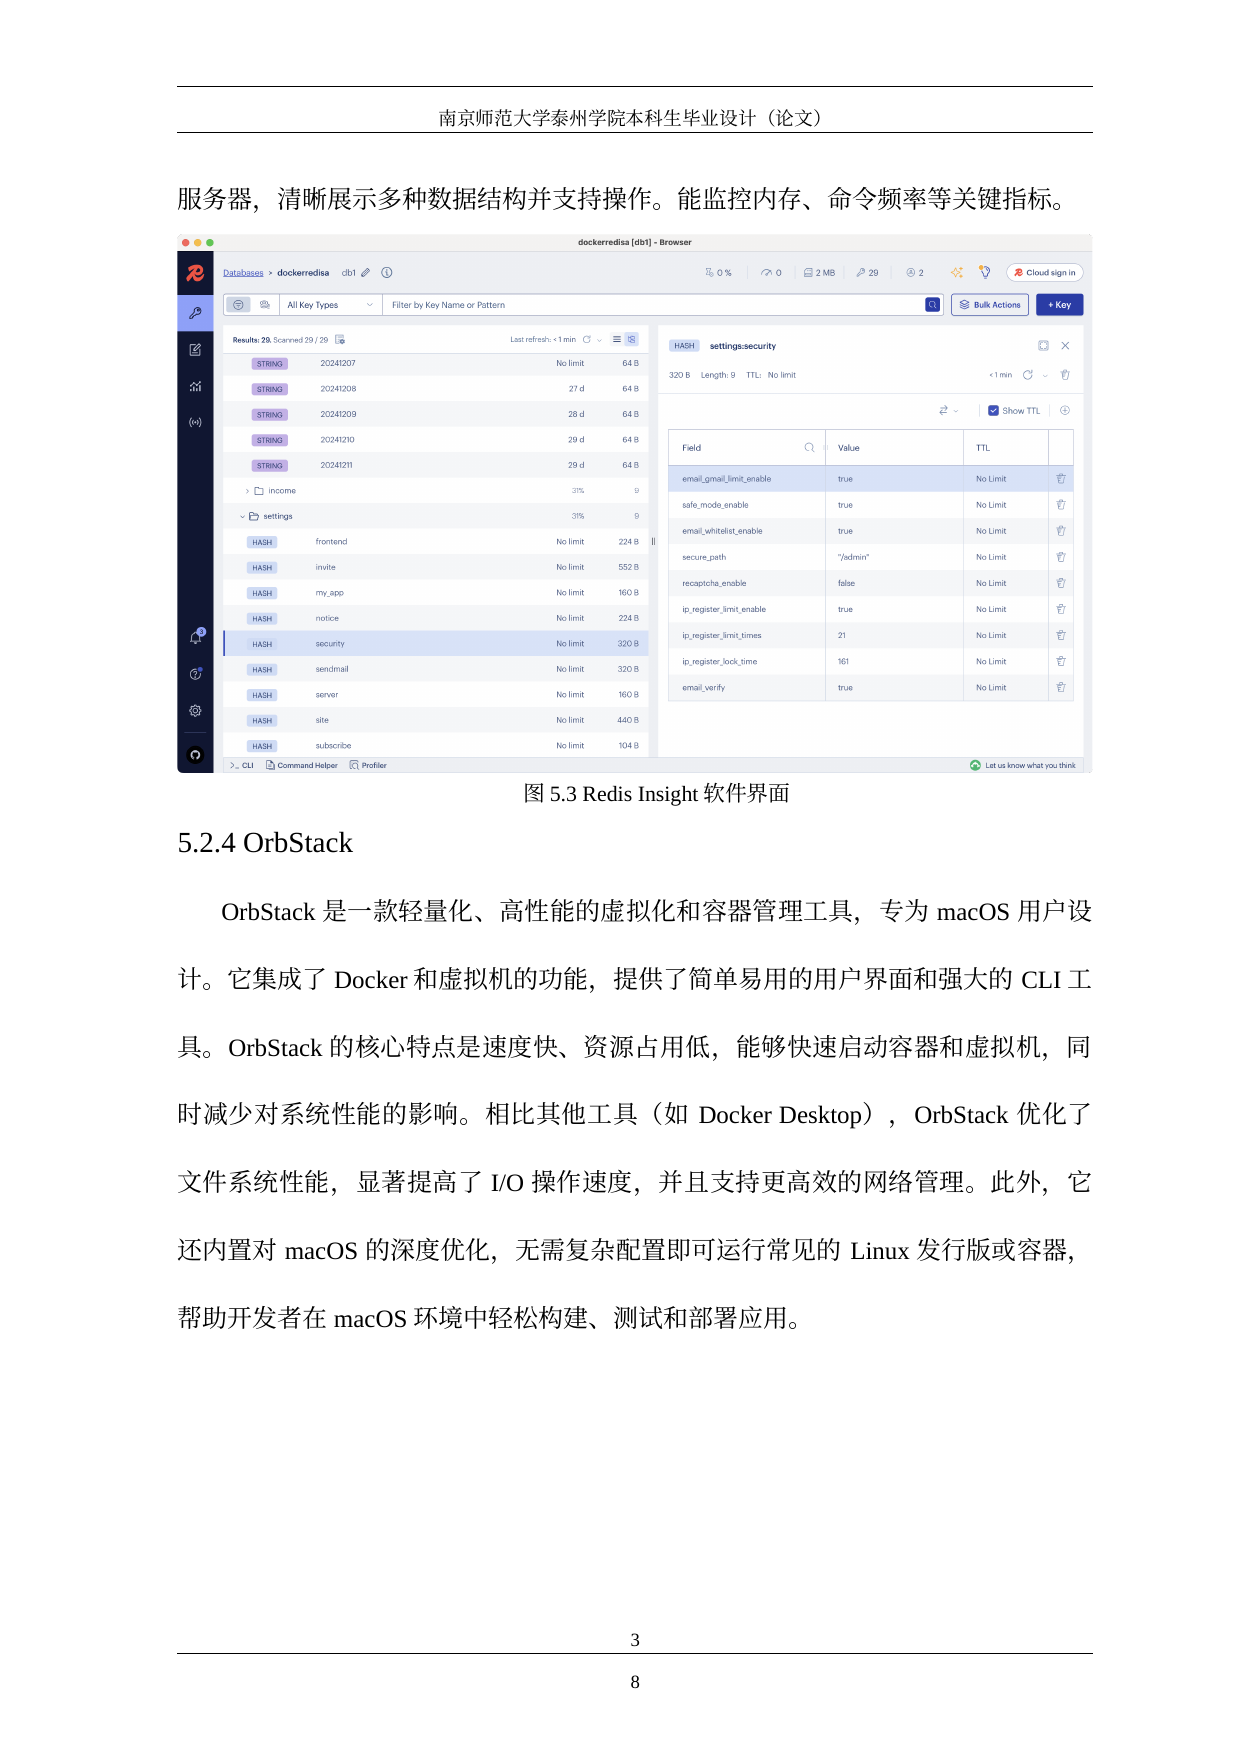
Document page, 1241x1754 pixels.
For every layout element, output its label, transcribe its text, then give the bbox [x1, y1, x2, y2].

text OrbStack 是一款轻量化、高性能的虚拟化和容器管理工具，专为 macOS 用户设计。它集成了 Docker 和虚拟机的功能，提供了简单易用的用户界面和强大的 CLI 工具。OrbStack 的核心特点是速度快、资源占用低，能够快速启动容器和虚拟机，同时减少对系统性能的影响。相比其他工具（如 Docker Desktop），OrbStack 优化了文件系统性能，显著提高了 I/O 操作速度，并且支持更高效的网络管理。此外，它还内置对 macOS 的深度优化，无需复杂配置即可运行常见的 Linux 发行版或容器，帮助开发者在 macOS 环境中轻松构建、测试和部署应用。 [177, 876, 1093, 1351]
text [177, 164, 1093, 232]
picture [177, 234, 1093, 773]
text 图5.3 Redis Insight软件界面 [177, 775, 1093, 809]
text 5.2.4 OrbStack [177, 825, 1093, 859]
